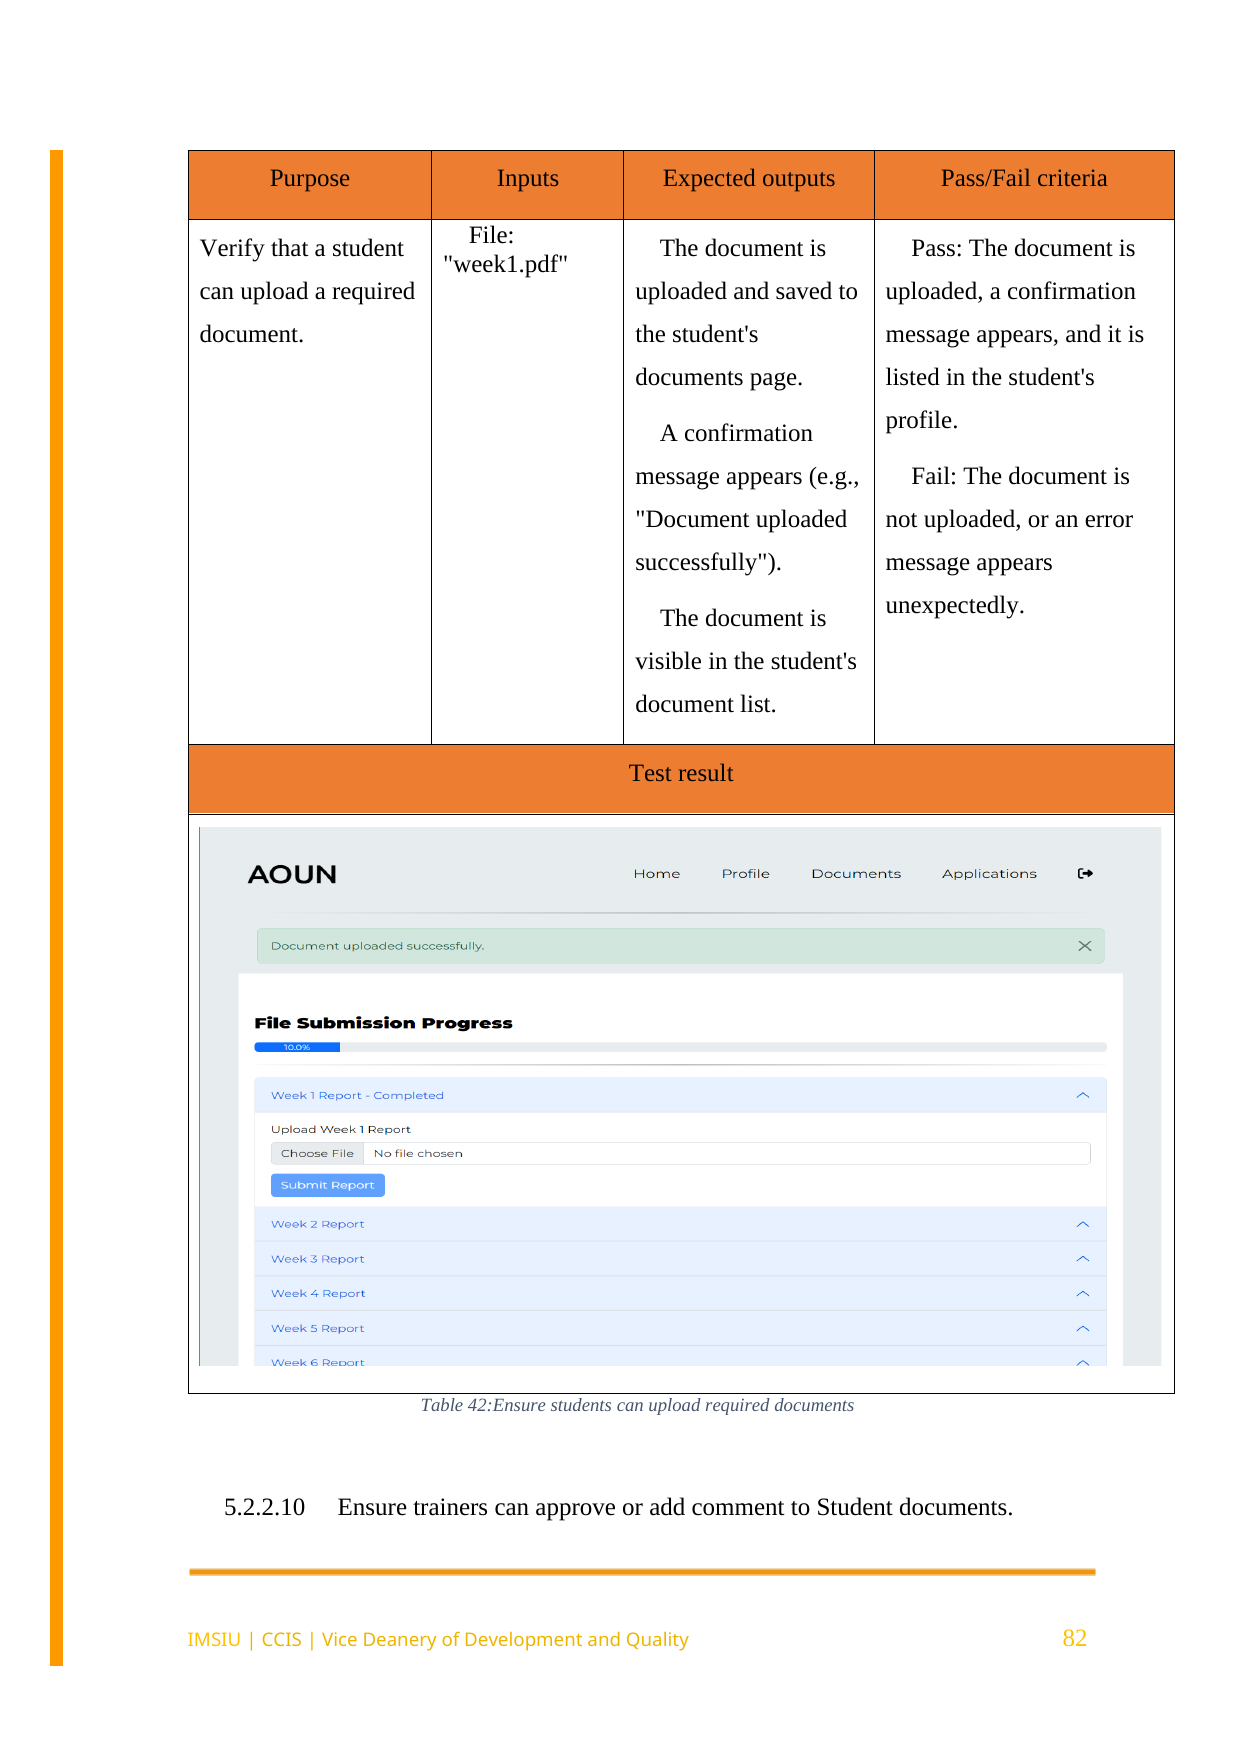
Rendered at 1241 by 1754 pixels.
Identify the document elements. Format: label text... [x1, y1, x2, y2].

table_cell  The document is uploaded and saved to the student's documents page.  A confirmation message appears (e.g., "Document uploaded successfully").  The document is visible in the student's document list. [624, 220, 874, 744]
table_cell Test result [189, 745, 1174, 813]
table_header Expected outputs [624, 151, 874, 219]
table_header Purpose [189, 151, 431, 219]
picture [187, 1567, 1100, 1576]
table_header Inputs [432, 151, 623, 219]
table_cell  Pass: The document is uploaded, a confirmation message appears, and it is listed in the student's profile.  Fail: The document is not uploaded, or an error message appears unexpectedly. [875, 220, 1174, 744]
table_cell [189, 815, 1174, 1393]
table_header Pass/Fail criteria [875, 151, 1174, 219]
table_cell Verify that a student can upload a required document. [189, 220, 431, 744]
table_cell  File: "week1.pdf" [432, 220, 623, 744]
picture [199, 827, 1162, 1366]
list Ensure trainers can approve or add comment to Student documents. [224, 1492, 1090, 1520]
